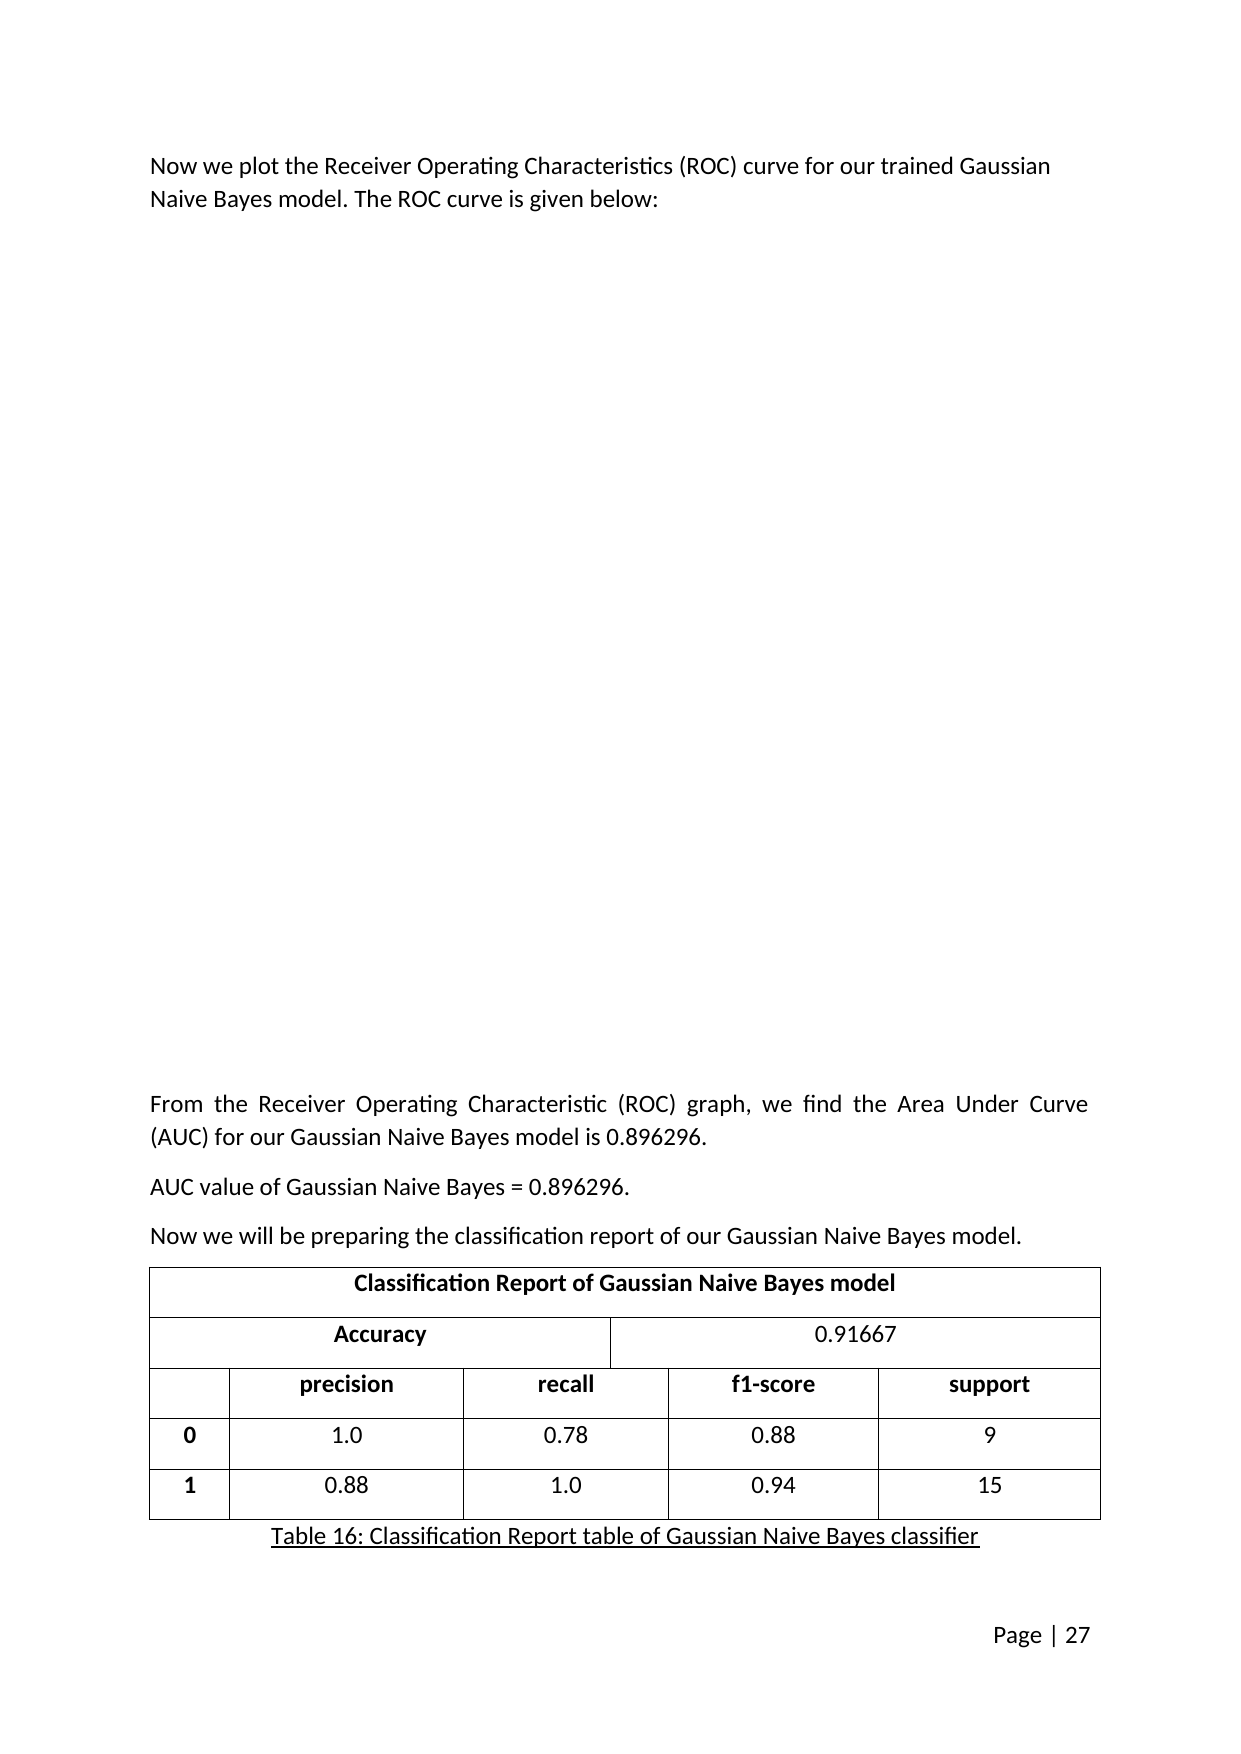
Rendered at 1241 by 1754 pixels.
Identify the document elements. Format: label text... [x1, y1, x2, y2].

text Now we plot the Receiver Operating Characteristics (ROC) curve for our trained Gaussian Naive Bayes model. The ROC curve is given below: [150, 150, 1090, 213]
text AUC value of Gaussian Naive Bayes = 0.896296. [150, 1171, 1090, 1201]
text From the Receiver Operating Characteristic (ROC) graph, we find the Area Under Curve (AUC) for our Gaussian Naive Bayes model is 0.896296. [150, 232, 1090, 1152]
text Now we will be preparing the classification report of our Gaussian Naive Bayes model. [150, 1221, 1090, 1251]
